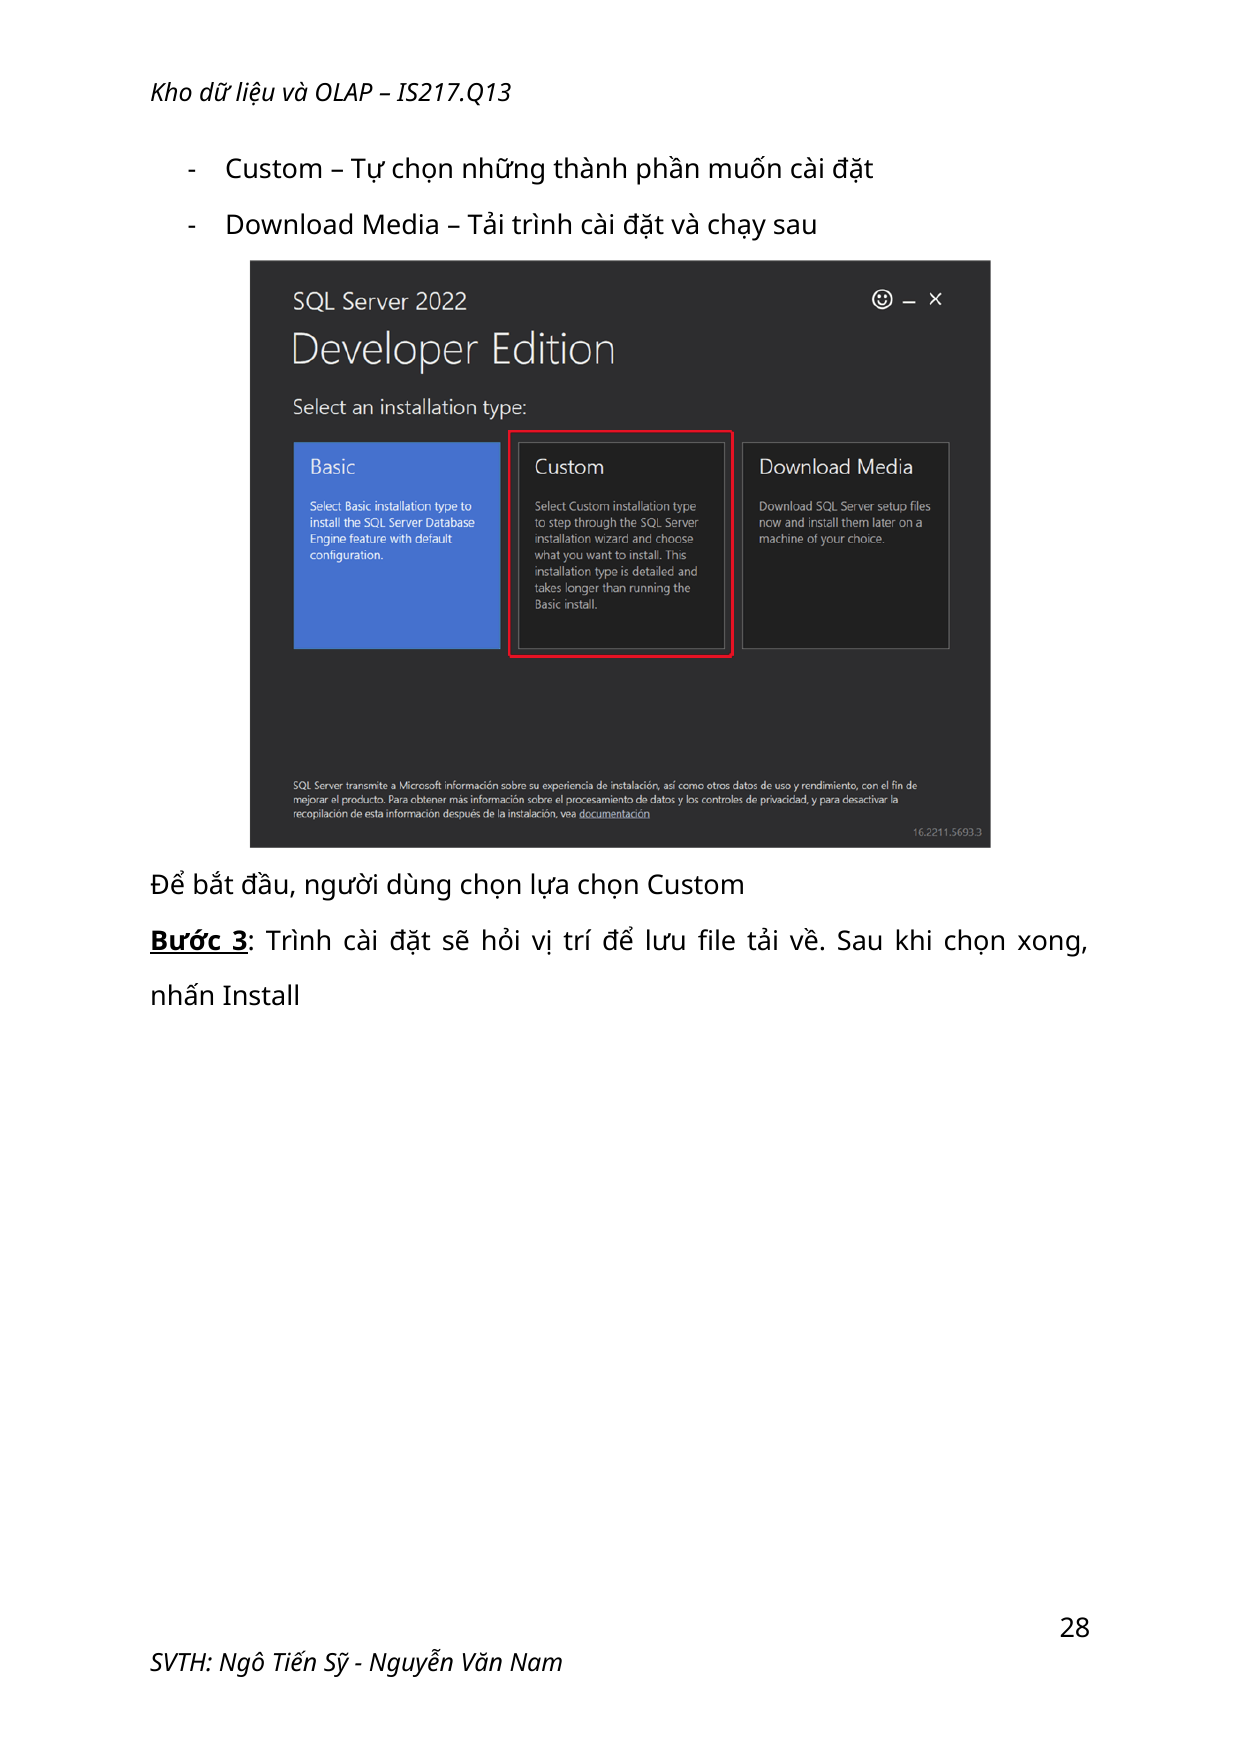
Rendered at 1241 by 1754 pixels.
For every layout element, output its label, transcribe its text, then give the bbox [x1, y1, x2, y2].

list Custom – Tự chọn những thành phần muốn cài đặt [187, 150, 1090, 187]
list Download Media – Tải trình cài đặt và chạy sau [187, 205, 1090, 242]
text Để bắt đầu, người dùng chọn lựa chọn Custom [150, 866, 1090, 902]
picture [249, 260, 991, 848]
text Bước 3: Trình cài đặt sẽ hỏi vị trí để lưu file tải về. Sau khi chọn xong, nhấn Install [150, 921, 1090, 1013]
